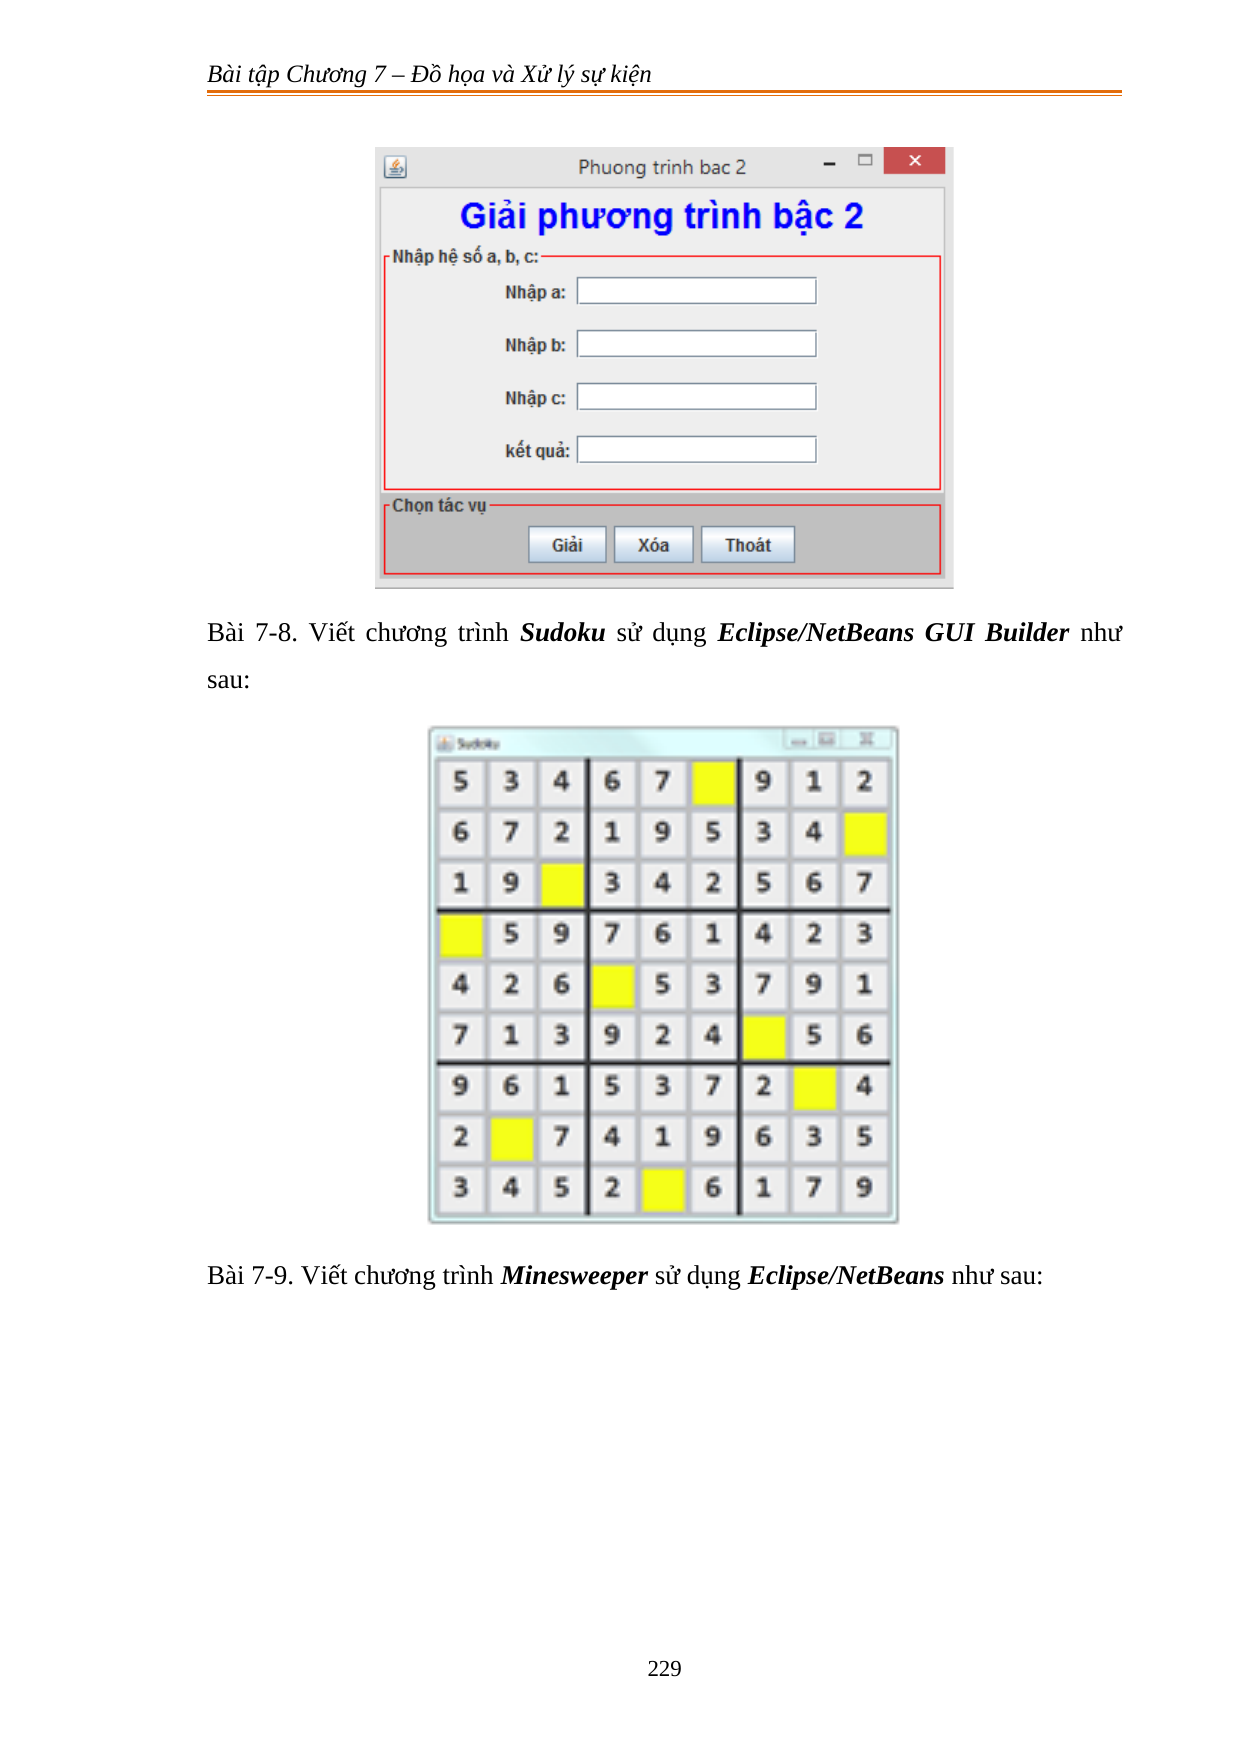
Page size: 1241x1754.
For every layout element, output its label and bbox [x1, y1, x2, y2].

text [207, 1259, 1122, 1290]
picture [423, 722, 906, 1231]
picture [375, 147, 954, 589]
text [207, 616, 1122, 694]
